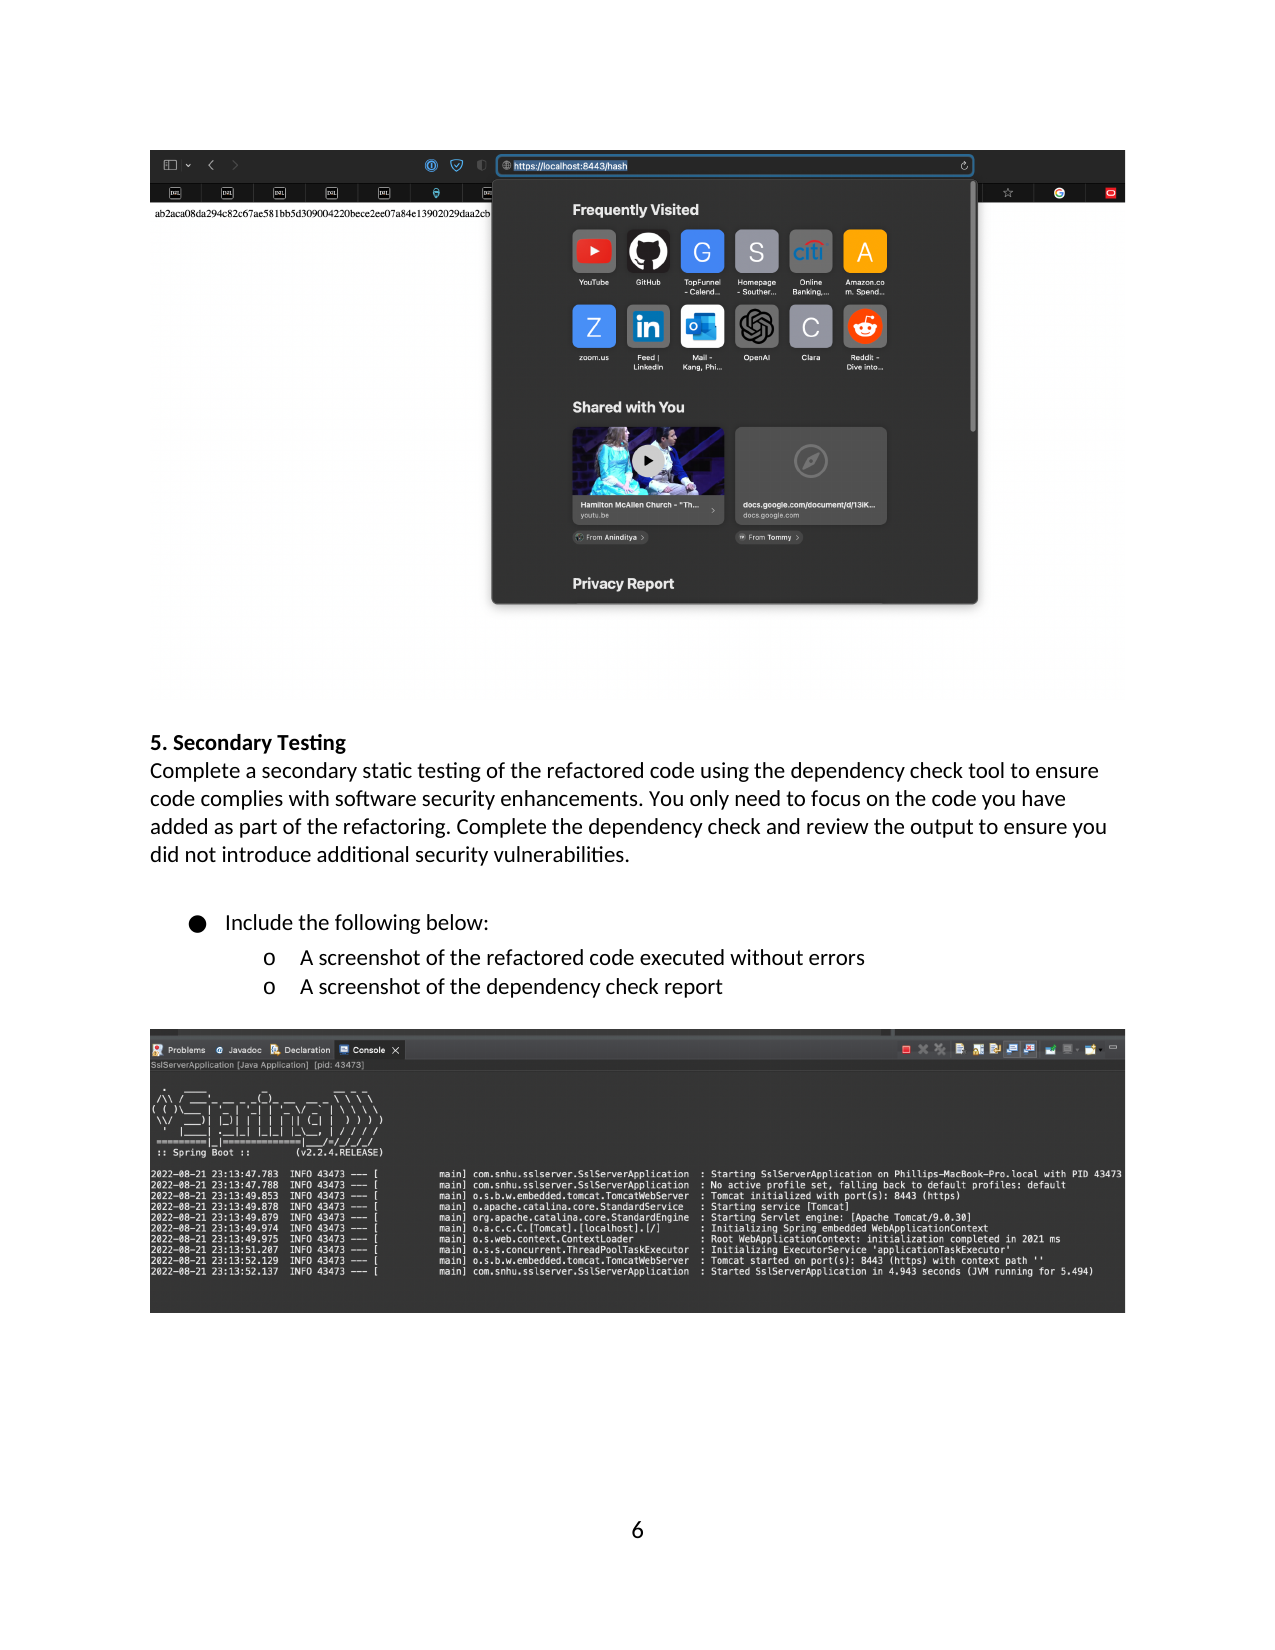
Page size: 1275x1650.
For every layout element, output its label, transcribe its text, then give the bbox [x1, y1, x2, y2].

list A screenshot of the dependency check report [262, 972, 1125, 1001]
subtitle 5. Secondary Testing [150, 728, 1125, 756]
picture [150, 150, 1125, 700]
list Include the following below: [187, 896, 1125, 943]
picture [150, 1029, 1125, 1313]
text Complete a secondary static testing of the refactored code using the dependency check tool to ensure code complies with software security enhancements. You only need to focus on the code you have added as part of the refactoring. Complete the dependency check and review the output to ensure you did not introduce additional security vulnerabilities. [150, 756, 1125, 868]
list A screenshot of the refactored code executed without errors [262, 943, 1125, 972]
